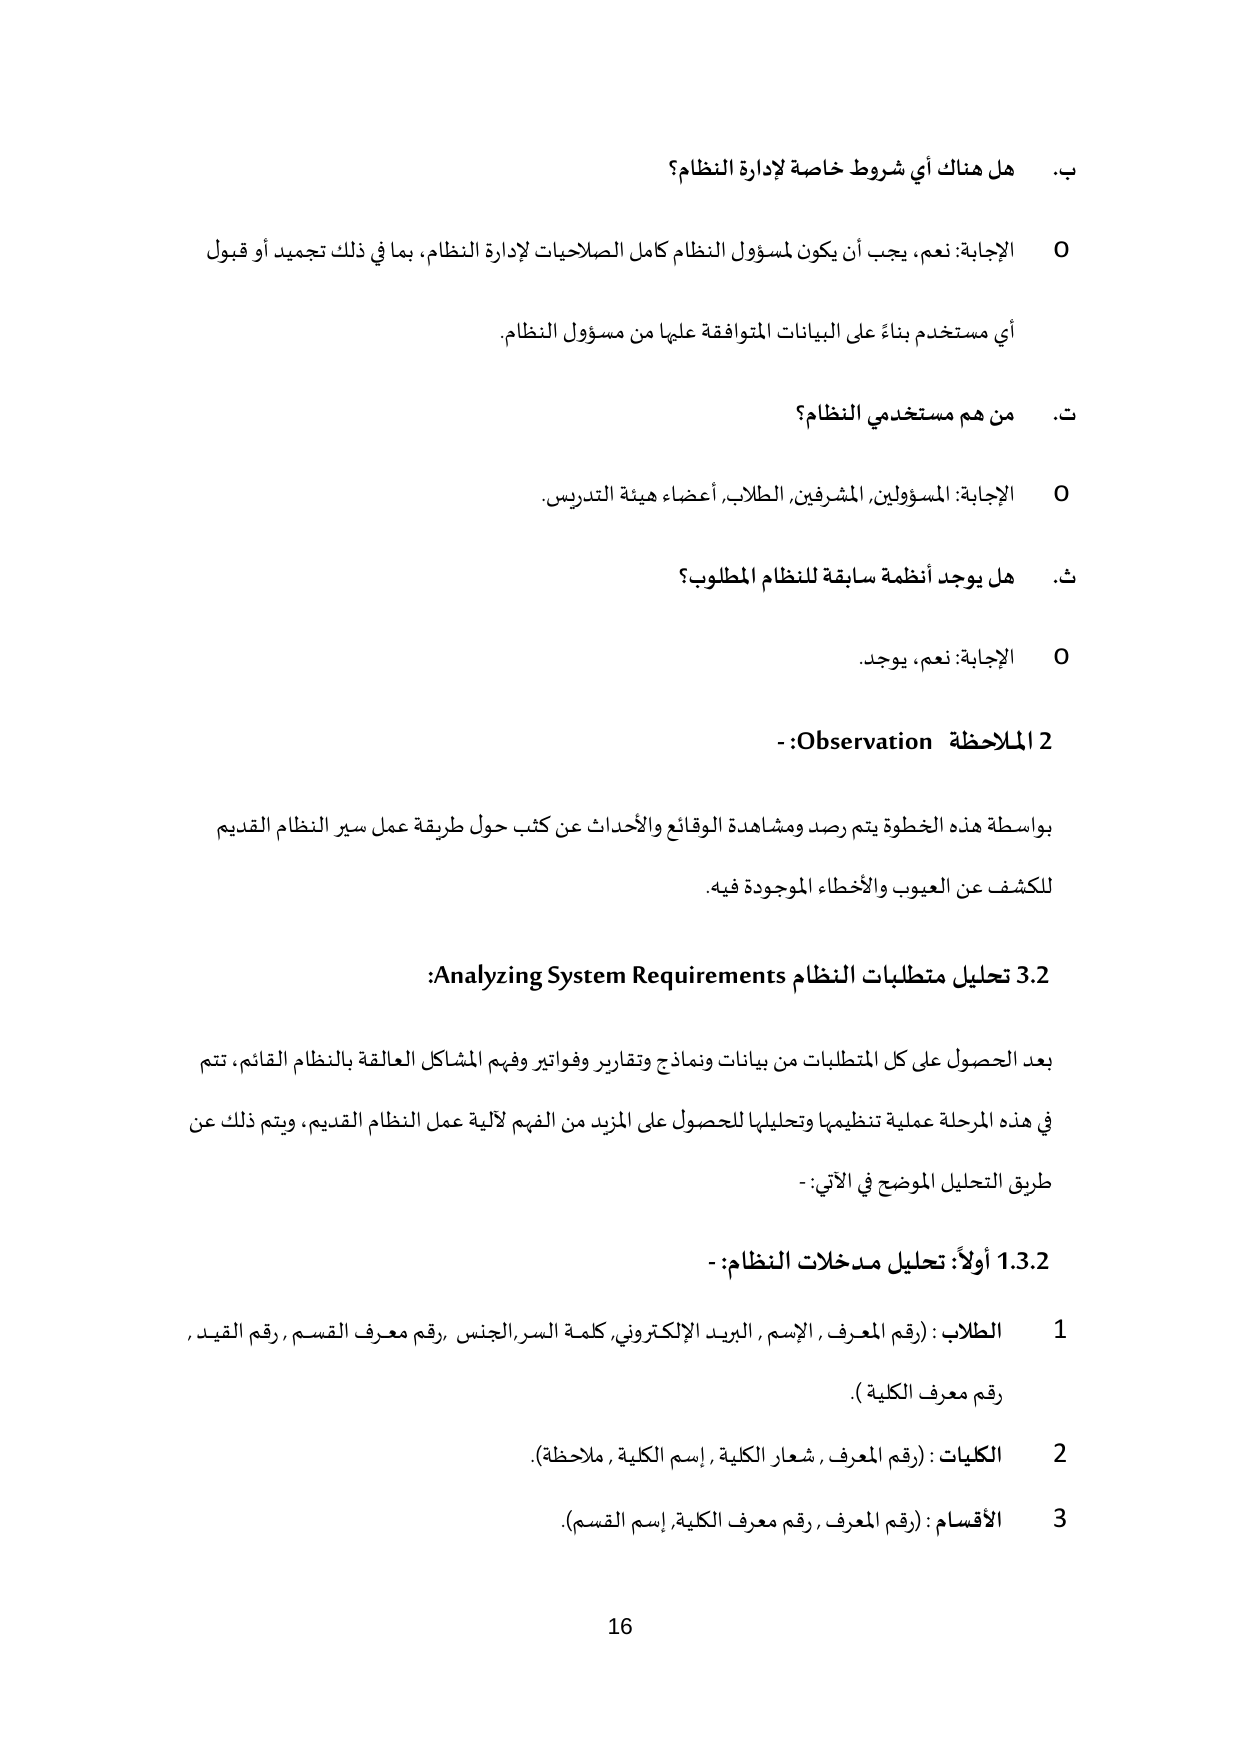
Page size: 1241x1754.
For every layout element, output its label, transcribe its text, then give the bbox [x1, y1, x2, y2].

list هل يوجد أنظمة سابقة للنظام المطلوب؟ [187, 557, 1053, 598]
list 2 المــــلاحظة Observation: - [187, 720, 1053, 767]
text بواسطة هذه الخطوة يتم رصد ومشاهدة الوقائع والأحداث عن كثب حول طريقة عمل سير النظام القديم للكشف عن العيوب والأخطاء الموجودة فيه. [187, 807, 1053, 908]
text بعد الحصول على كل المتطلبات من بيانات ونماذج وتقارير وفواتير وفهم المشاكل العالقة بالنظام القائم، تتم في هذه المرحلة عملية تنظيمها وتحليلها للحصول على المزيد من الفهم لآلية عمل النظام القديم، ويتم ذلك عن طريق التحليل الموضح في الآتي: - [187, 1040, 1053, 1203]
list الإجابة: المسؤولين, المشرفين, الطلاب, أعضاء هيئة التدريس. [187, 476, 1053, 517]
list الإجابة: نعم، يوجد. [187, 639, 1053, 679]
text 3.2 تحليل متطلبات النظام Analyzing System Requirements: [187, 954, 1050, 1000]
list هل هناك أي شروط خاصة لإدارة النظام؟ [187, 150, 1053, 191]
list من هم مستخدمي النظام؟ [187, 394, 1053, 435]
text 1.3.2 أولاً: تحليل مـــدخلات النظام: - [187, 1240, 1050, 1287]
list الإجابة: نعم، يجب أن يكون لمسؤول النظام كامل الصلاحيات لإدارة النظام، بما في ذلك تجميد أو قبول أي مستخدم بناءً على البيانات المتوافقة عليها من مسؤول النظام. [187, 231, 1053, 354]
list الطلاب : (رقم المعرف , الإسم , البريد الإلكتروني, كلمة السر,الجنس ,رقم معرف القسم , رقم القيد , رقم معرف الكلية ). [187, 1310, 1053, 1414]
list الكليات : (رقم المعرف , شعار الكلية , إسم الكلية , ملاحظة). [187, 1434, 1053, 1478]
list الأقسام : (رقم المعرف , رقم معرف الكلية, إسم القسم). [187, 1499, 1053, 1542]
